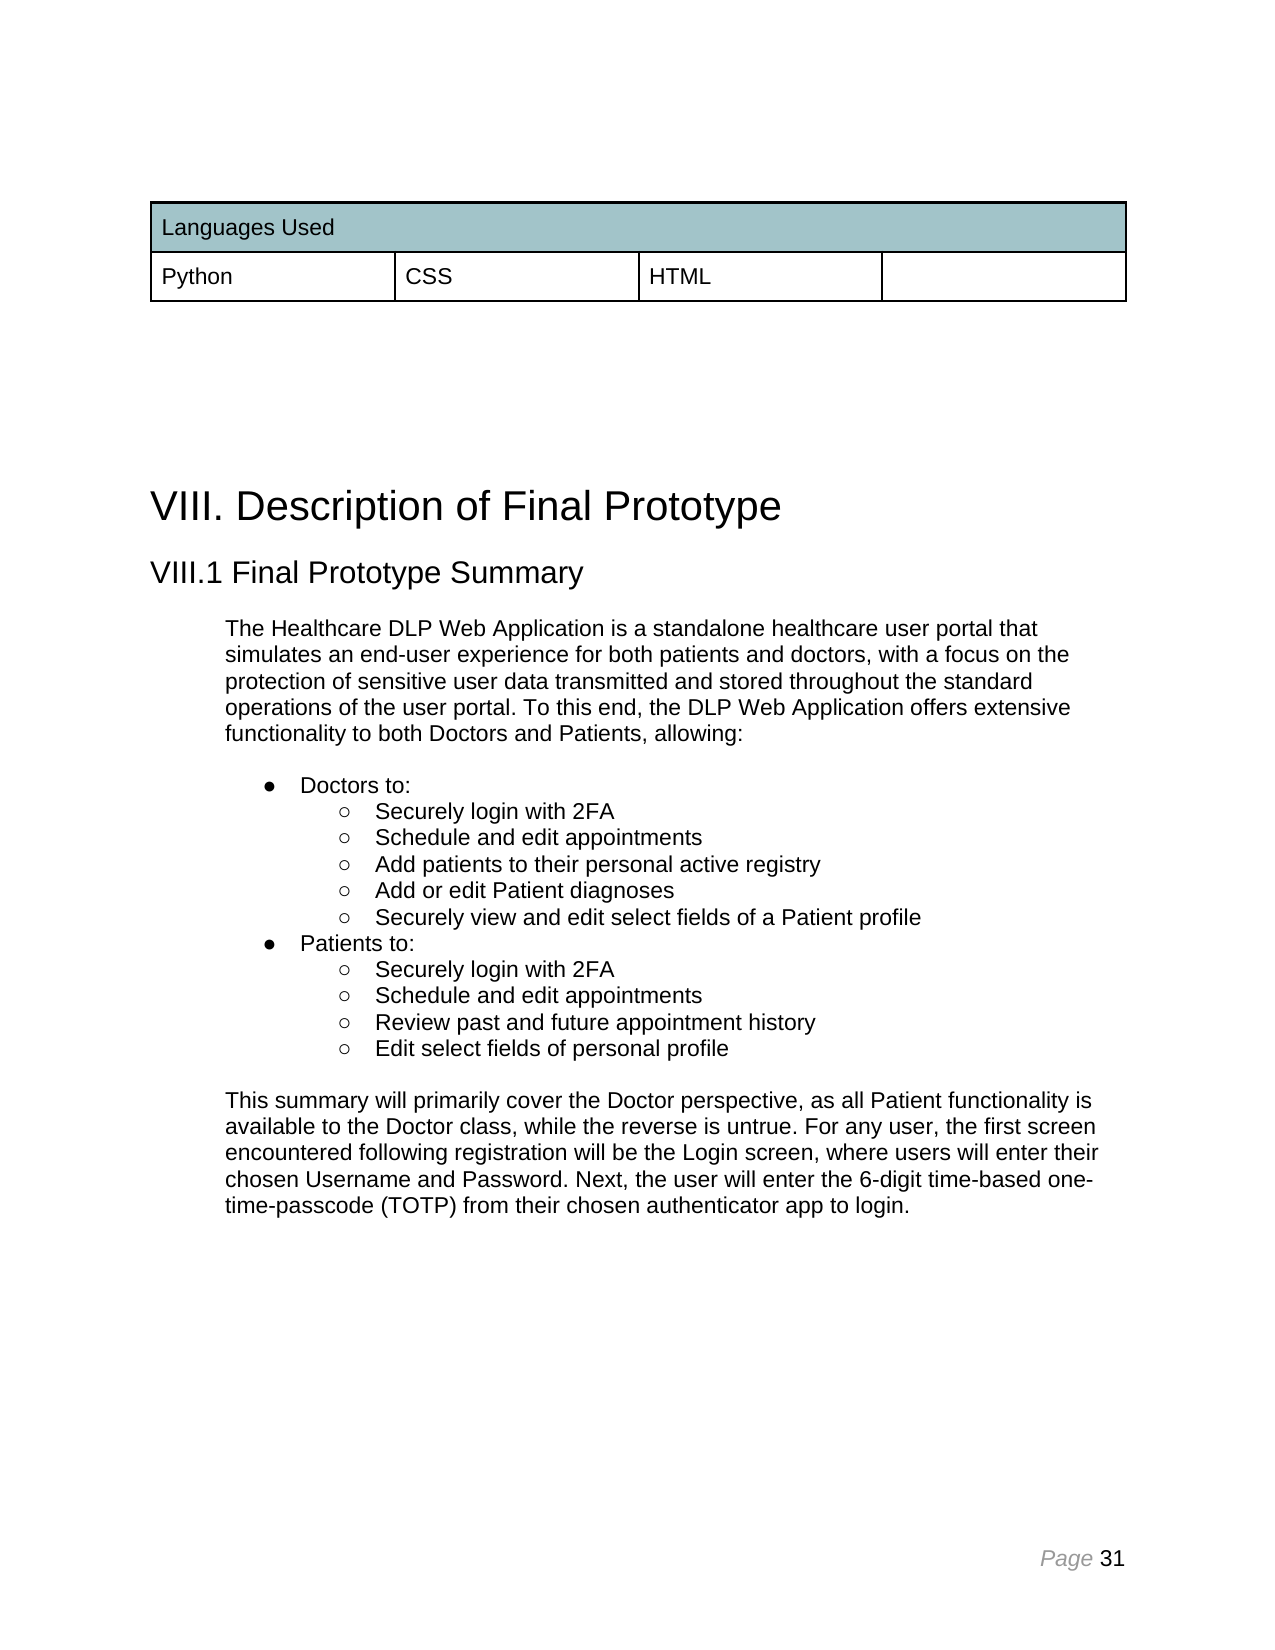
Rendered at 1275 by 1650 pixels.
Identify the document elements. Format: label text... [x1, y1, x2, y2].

list Doctors to: [262, 772, 1125, 798]
list Review past and future appointment history [337, 1009, 1125, 1035]
text VIII. Description of Final Prototype [150, 481, 1125, 529]
text VIII.1 Final Prototype Summary [150, 554, 1125, 590]
text This summary will primarily cover the Doctor perspective, as all Patient functionality is available to the Doctor class, while the reverse is untrue. For any user, the first screen encountered following registration will be the Login screen, where users will enter their chosen Username and Password. Next, the user will enter the 6-digit time-based one-time-passcode (TOTP) from their chosen authenticator app to login. [225, 1087, 1125, 1218]
list Add patients to their personal active registry [337, 851, 1125, 877]
list Securely login with 2FA [337, 798, 1125, 824]
list Add or edit Patient diagnoses [337, 877, 1125, 903]
list Schedule and edit appointments [337, 824, 1125, 851]
list Securely view and edit select fields of a Patient profile [337, 903, 1125, 930]
list Patients to: [262, 930, 1125, 956]
text The Healthcare DLP Web Application is a standalone healthcare user portal that simulates an end-user experience for both patients and doctors, with a focus on the protection of sensitive user data transmitted and stored throughout the standard operations of the user portal. To this end, the DLP Web Application offers extensive functionality to both Doctors and Patients, allowing: [225, 615, 1125, 747]
list Schedule and edit appointments [337, 982, 1125, 1009]
table_cell Python [152, 253, 394, 300]
table_cell CSS [396, 253, 638, 300]
list Securely login with 2FA [337, 956, 1125, 982]
table_cell HTML [640, 253, 881, 300]
table_header Languages Used [152, 204, 1125, 251]
list Edit select fields of personal profile [337, 1035, 1125, 1062]
table_cell [883, 253, 1125, 300]
